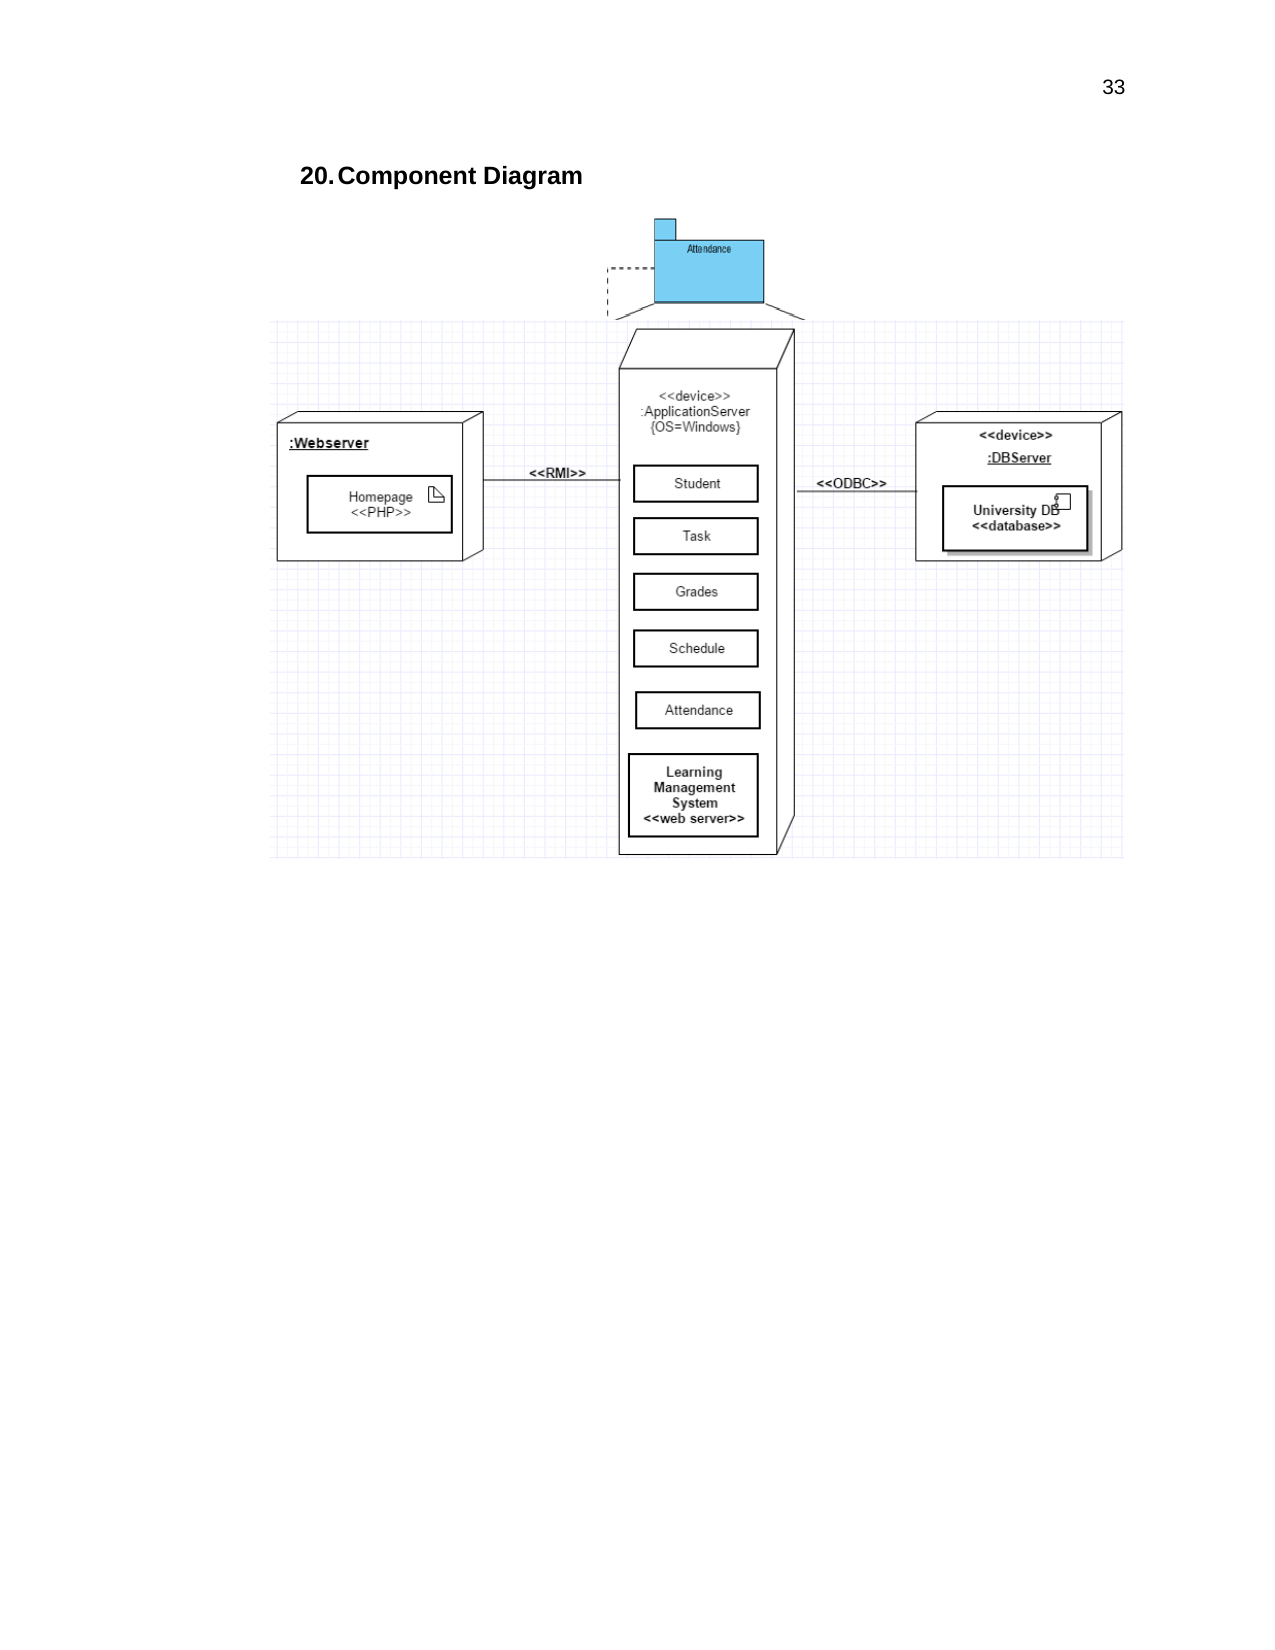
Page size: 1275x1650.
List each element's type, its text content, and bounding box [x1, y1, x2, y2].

subtitle Component Diagram [300, 154, 1125, 212]
picture [269, 212, 1125, 859]
